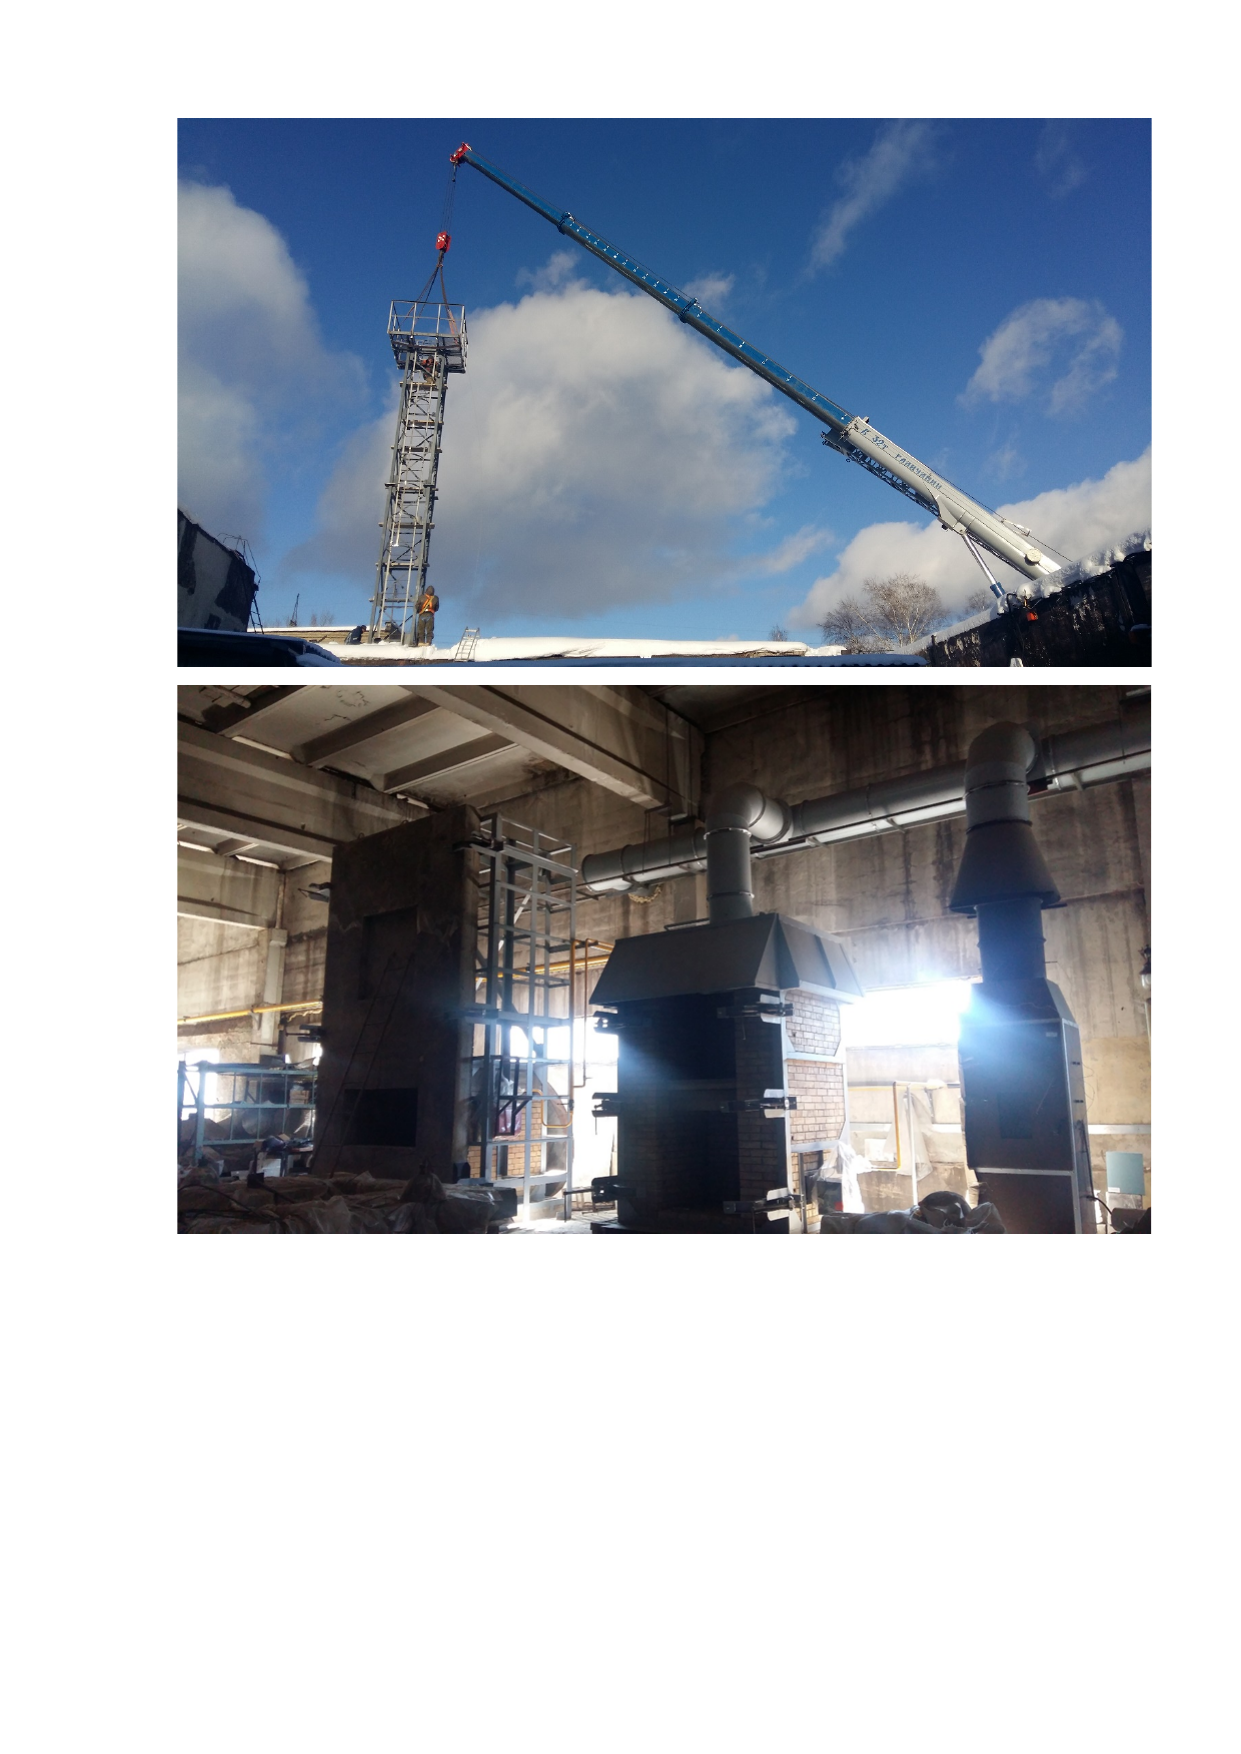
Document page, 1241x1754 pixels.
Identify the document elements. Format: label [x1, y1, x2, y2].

picture [177, 118, 1152, 667]
picture [177, 685, 1152, 1234]
